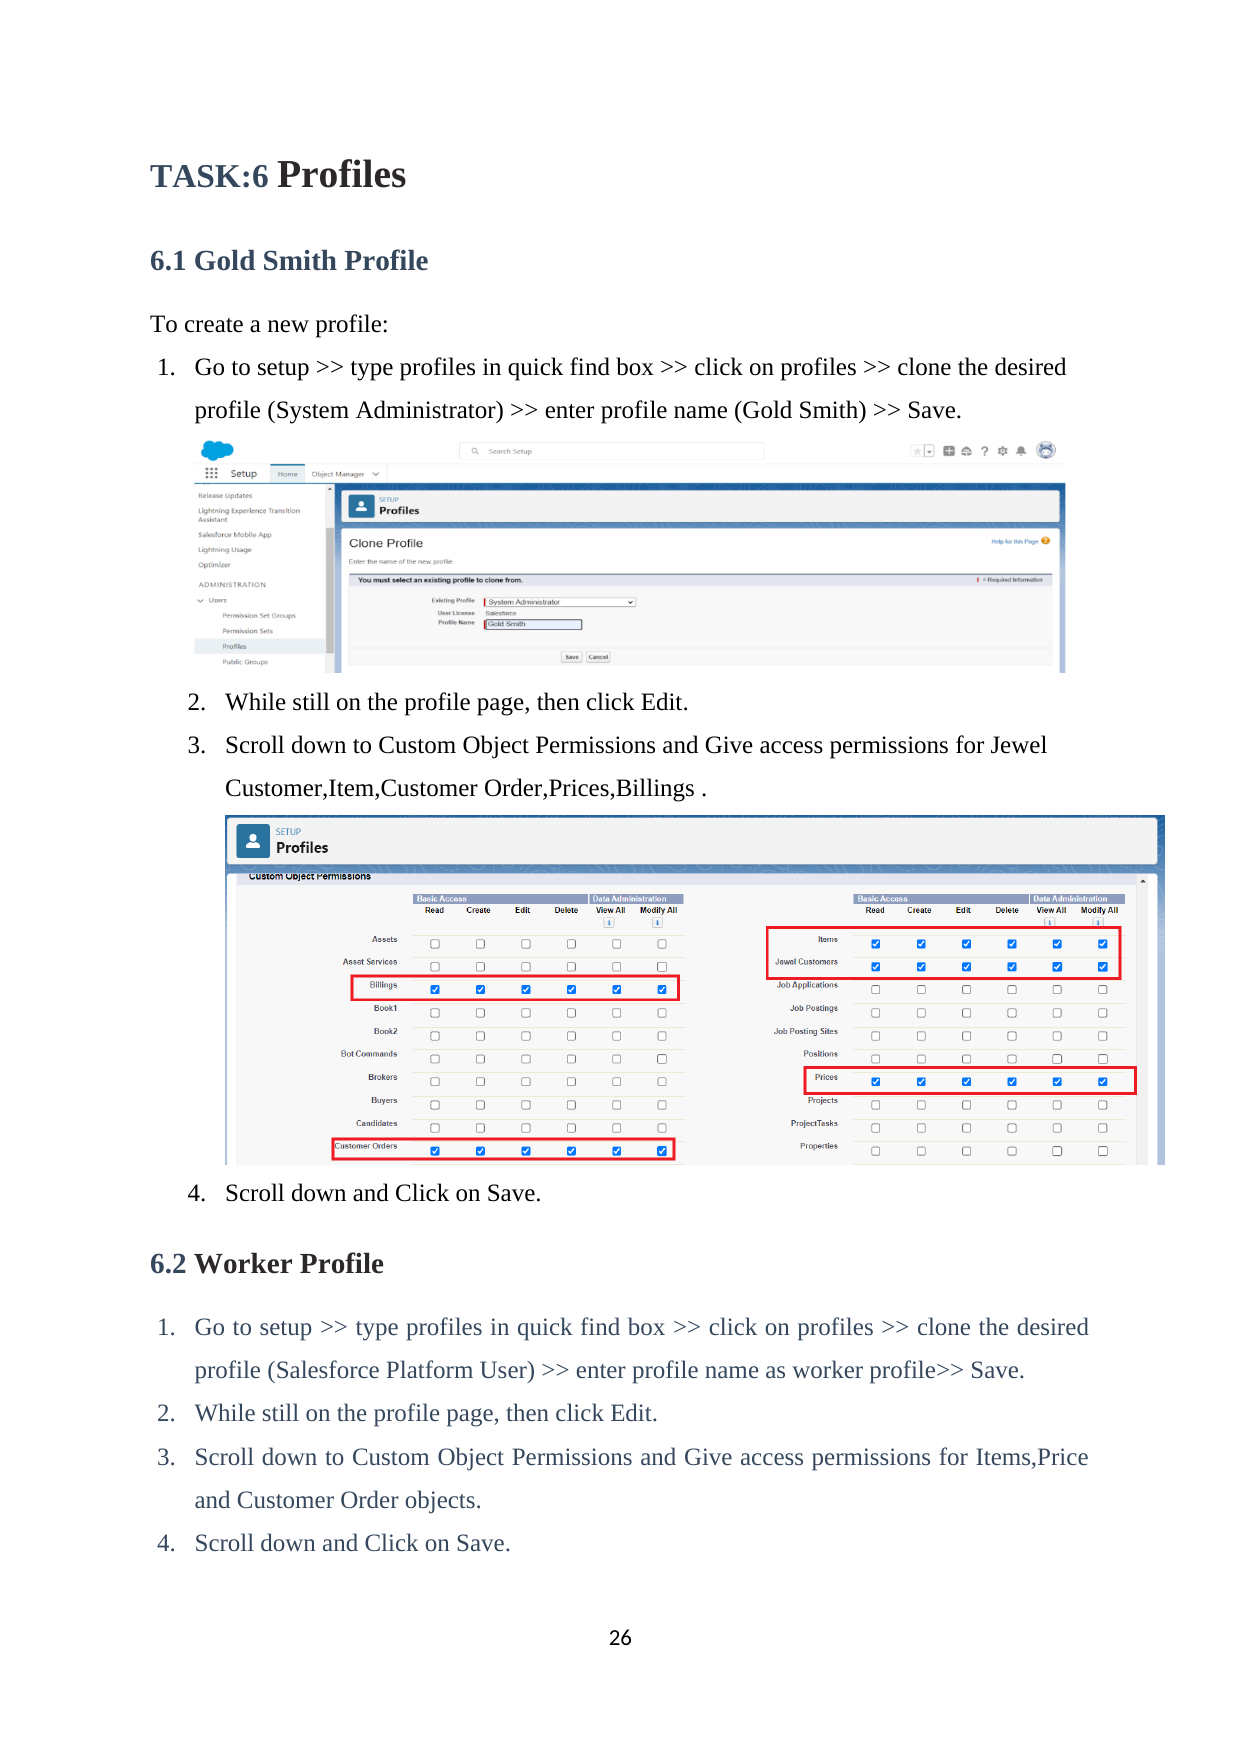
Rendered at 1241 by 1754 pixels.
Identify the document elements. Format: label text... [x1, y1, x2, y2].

list While still on the profile page, then click Edit. [187, 687, 1090, 715]
subtitle TASK:6 Profiles [150, 150, 1090, 196]
text To create a new profile: [150, 309, 1090, 338]
subtitle 6.2 Worker Profile [150, 1246, 1090, 1280]
list Go to setup >> type profiles in quick find box >> click on profiles >> clone the desired profile (Salesforce Platform User) >> enter profile name as worker profile>> Save. [157, 1312, 1090, 1384]
list Scroll down to Custom Object Permissions and Give access permissions for Items,Price and Customer Order objects. [157, 1442, 1090, 1513]
list While still on the profile page, then click Edit. [157, 1398, 1090, 1427]
list Scroll down and Click on Save. [187, 1178, 1090, 1207]
list Go to setup >> type profiles in quick find box >> click on profiles >> clone the desired profile (System Administrator) >> enter profile name (Gold Smith) >> Save. [157, 352, 1090, 424]
picture [225, 815, 1165, 1165]
list Scroll down and Click on Save. [157, 1528, 1090, 1557]
picture [194, 438, 1066, 673]
subtitle 6.1 Gold Smith Profile [150, 243, 1090, 277]
